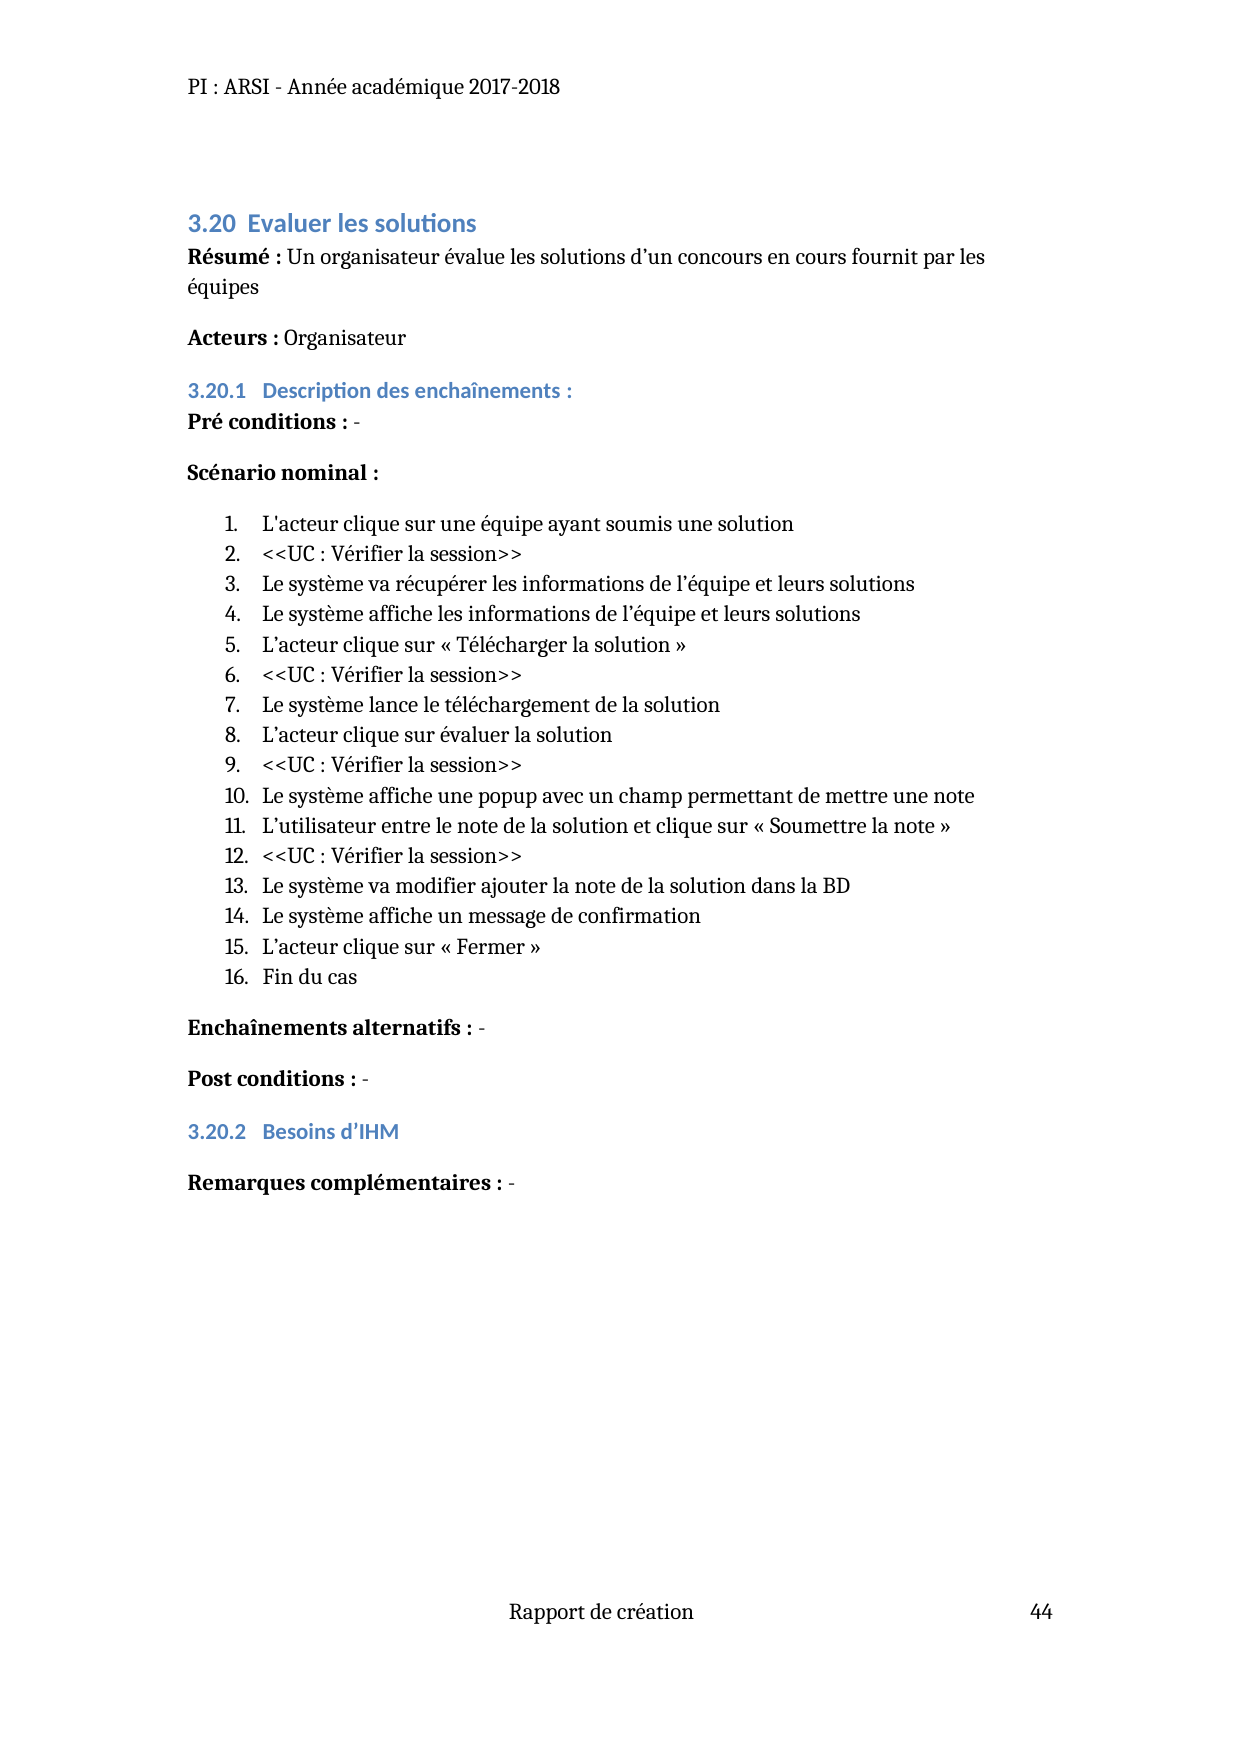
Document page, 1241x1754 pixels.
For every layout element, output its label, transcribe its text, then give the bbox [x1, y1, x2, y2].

list L'acteur clique sur une équipe ayant soumis une solution [225, 511, 1053, 537]
text Scénario nominal : [187, 459, 1053, 486]
list Le système va récupérer les informations de l’équipe et leurs solutions [225, 571, 1053, 597]
text Post conditions : - [187, 1066, 1053, 1092]
list Le système va modifier ajouter la note de la solution dans la BD [225, 873, 1053, 899]
subtitle Evaluer les solutions [187, 206, 1053, 239]
list Fin du cas [225, 964, 1053, 990]
text Acteurs : Organisateur [187, 325, 1053, 352]
list <<UC : Vérifier la session>> [225, 843, 1053, 869]
text Résumé : Un organisateur évalue les solutions d’un concours en cours fournit par les équipes [187, 244, 1053, 301]
list <<UC : Vérifier la session>> [225, 541, 1053, 567]
subtitle Description des enchaînements : [187, 376, 1053, 404]
list L’acteur clique sur évaluer la solution [225, 722, 1053, 748]
list L’acteur clique sur « Fermer » [225, 933, 1053, 960]
list Le système affiche un message de confirmation [225, 903, 1053, 929]
list Le système affiche une popup avec un champ permettant de mettre une note [225, 782, 1053, 809]
list <<UC : Vérifier la session>> [225, 752, 1053, 778]
list L’utilisateur entre le note de la solution et clique sur « Soumettre la note » [225, 813, 1053, 839]
text Remarques complémentaires : - [187, 1170, 1053, 1196]
list <<UC : Vérifier la session>> [225, 662, 1053, 688]
text Pré conditions : - [187, 408, 1053, 435]
text Enchaînements alternatifs : - [187, 1015, 1053, 1041]
list L’acteur clique sur « Télécharger la solution » [225, 631, 1053, 658]
subtitle Besoins d’IHM [187, 1117, 1053, 1145]
list Le système lance le téléchargement de la solution [225, 692, 1053, 718]
list Le système affiche les informations de l’équipe et leurs solutions [225, 601, 1053, 627]
